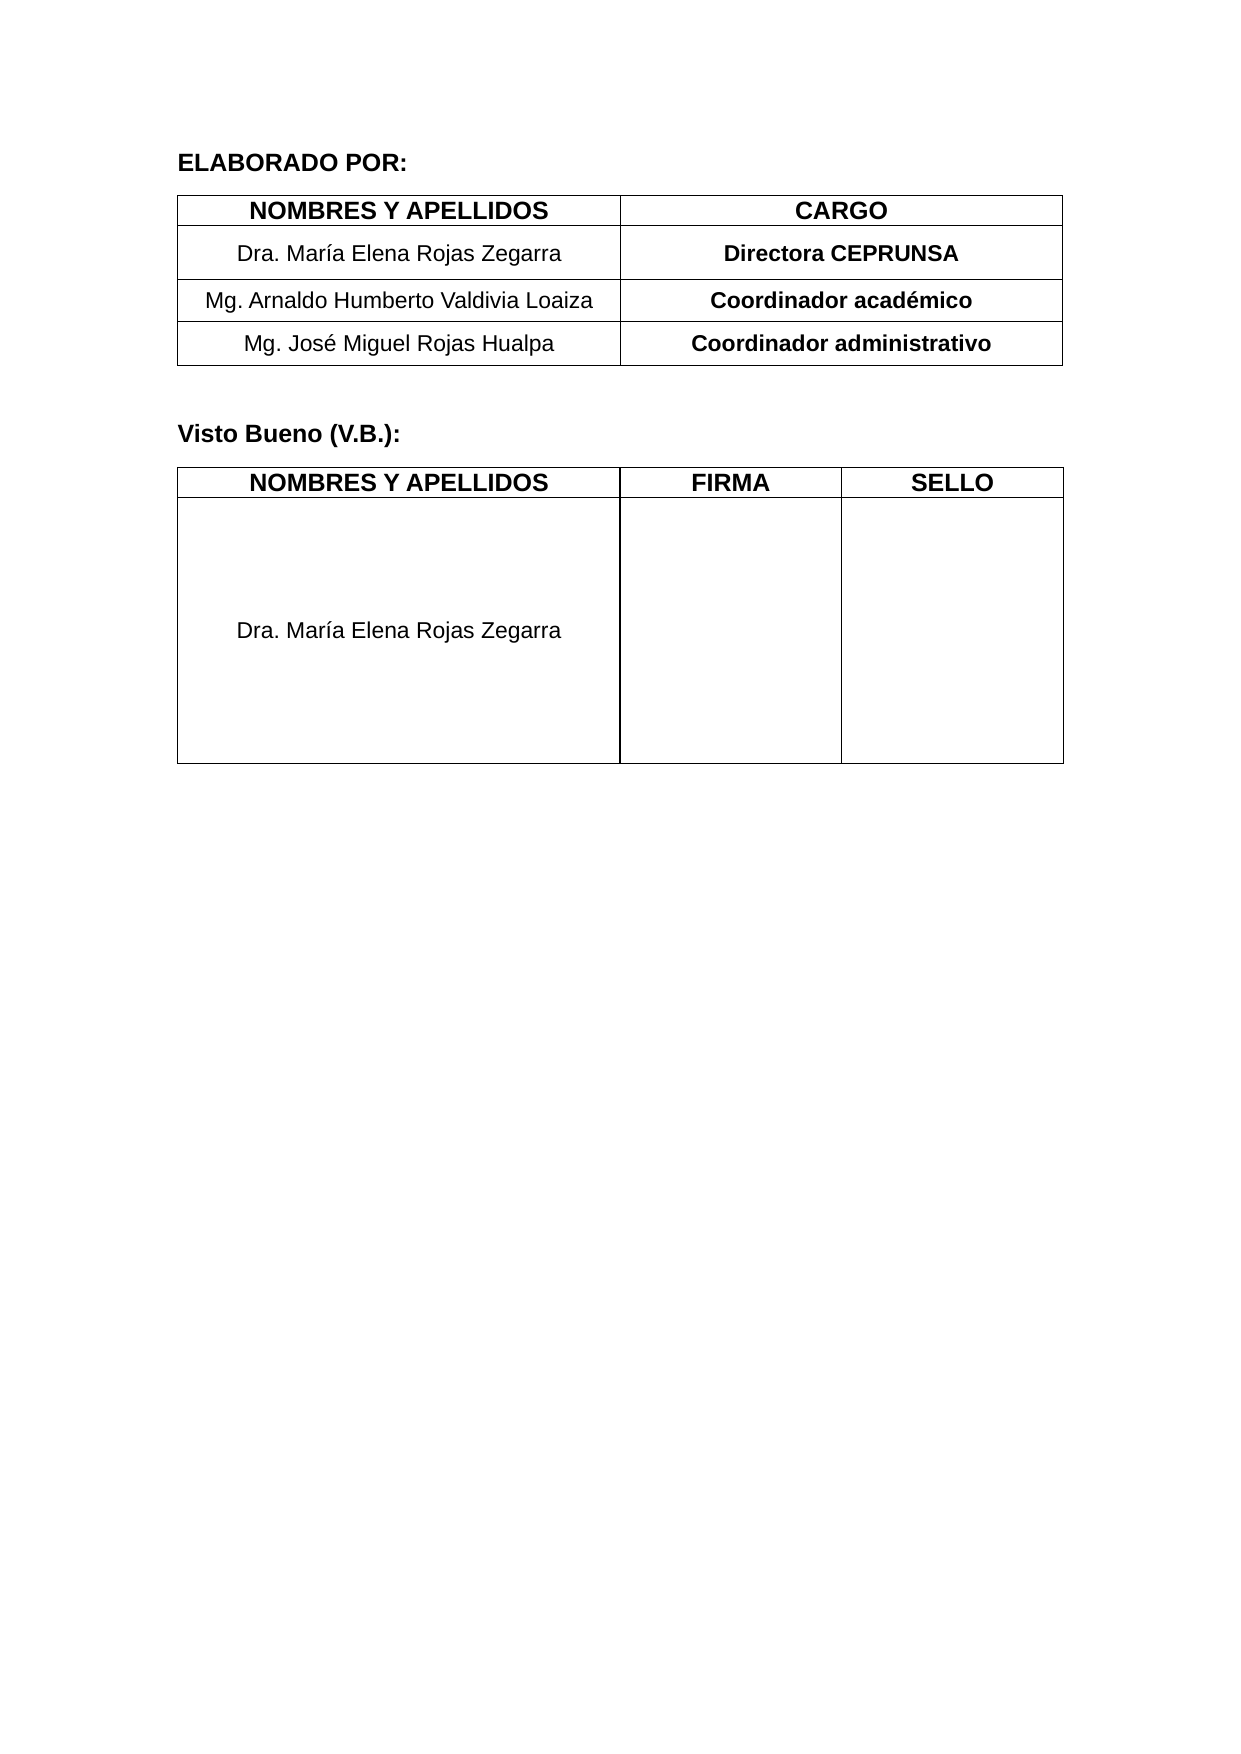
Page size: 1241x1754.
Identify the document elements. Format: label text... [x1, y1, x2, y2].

table_cell Dra. María Elena Rojas Zegarra [178, 226, 620, 279]
table_cell [621, 498, 841, 763]
table_cell Directora CEPRUNSA [621, 226, 1062, 279]
text ELABORADO POR: [177, 148, 1063, 176]
table_cell Dra. María Elena Rojas Zegarra [178, 498, 619, 763]
table_cell Mg. José Miguel Rojas Hualpa [178, 322, 620, 365]
table_cell Mg. Arnaldo Humberto Valdivia Loaiza [178, 280, 620, 321]
table_header FIRMA [621, 468, 841, 497]
text Visto Bueno (V.B.): [177, 419, 1063, 448]
table_header NOMBRES Y APELLIDOS [178, 468, 619, 497]
table_header NOMBRES Y APELLIDOS [178, 196, 620, 225]
table_cell Coordinador académico [621, 280, 1062, 321]
table_header SELLO [842, 468, 1063, 497]
table_cell [842, 498, 1063, 763]
table_header CARGO [621, 196, 1062, 225]
table_cell Coordinador administrativo [621, 322, 1062, 365]
